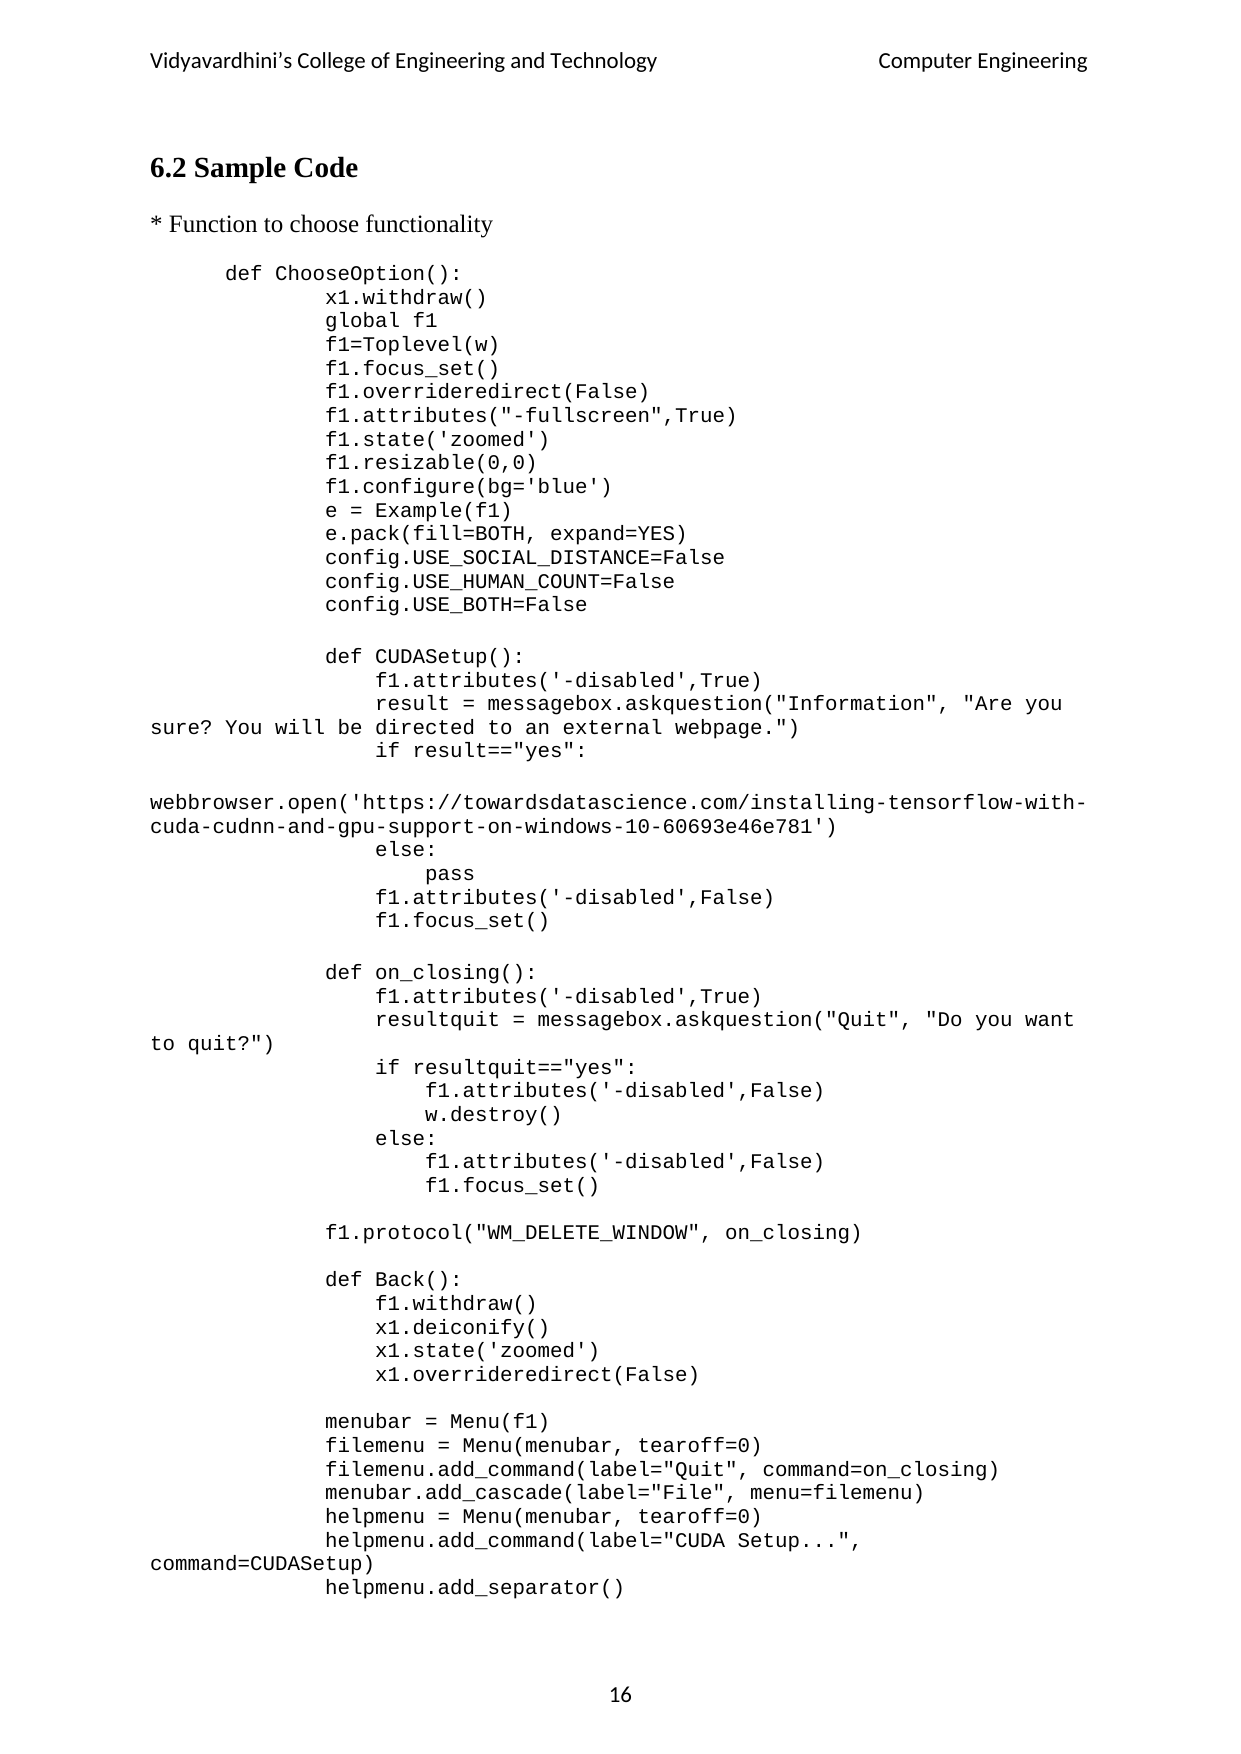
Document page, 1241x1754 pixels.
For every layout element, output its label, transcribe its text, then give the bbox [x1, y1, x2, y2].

text else: [150, 839, 1090, 863]
text f1.resizable(0,0) [150, 452, 1090, 476]
text f1.attributes('-disabled',True) [150, 669, 1090, 693]
text def Back(): [150, 1269, 1090, 1293]
text def CUDASetup(): [150, 646, 1090, 669]
text config.USE_SOCIAL_DISTANCE=False [150, 547, 1090, 571]
text x1.overrideredirect(False) [150, 1364, 1090, 1388]
text if resultquit=="yes": [150, 1057, 1090, 1080]
text x1.deiconify() [150, 1317, 1090, 1340]
text f1.configure(bg='blue') [150, 476, 1090, 500]
text config.USE_HUMAN_COUNT=False [150, 571, 1090, 594]
text f1.protocol("WM_DELETE_WINDOW", on_closing) [150, 1222, 1090, 1246]
text filemenu = Menu(menubar, tearoff=0) [150, 1435, 1090, 1459]
text f1.attributes('-disabled',False) [150, 1080, 1090, 1104]
text x1.withdraw() [150, 287, 1090, 311]
text w.destroy() [150, 1104, 1090, 1128]
text f1.withdraw() [150, 1293, 1090, 1317]
text f1.focus_set() [150, 358, 1090, 381]
text f1.focus_set() [150, 910, 1090, 934]
text f1.state('zoomed') [150, 429, 1090, 452]
text else: [150, 1128, 1090, 1151]
text f1.focus_set() [150, 1175, 1090, 1198]
text f1.attributes('-disabled',False) [150, 887, 1090, 910]
text * Function to choose functionality [150, 209, 1090, 238]
text def on_closing(): [150, 962, 1090, 986]
text helpmenu = Menu(menubar, tearoff=0) [150, 1506, 1090, 1529]
text e.pack(fill=BOTH, expand=YES) [150, 523, 1090, 547]
text menubar = Menu(f1) [150, 1411, 1090, 1435]
text f1.attributes("-fullscreen",True) [150, 405, 1090, 429]
text global f1 [150, 311, 1090, 334]
text helpmenu.add_command(label="CUDA Setup...", command=CUDASetup) [150, 1529, 1090, 1577]
text f1.attributes('-disabled',False) [150, 1151, 1090, 1175]
text f1.overrideredirect(False) [150, 381, 1090, 405]
text 6.2 Sample Code [150, 150, 1090, 183]
text resultquit = messagebox.askquestion("Quit", "Do you want to quit?") [150, 1009, 1090, 1057]
text webbrowser.open('https://towardsdatascience.com/installing-tensorflow-with-cuda-cudnn-and-gpu-support-on-windows-10-60693e46e781') [150, 764, 1090, 839]
text f1.attributes('-disabled',True) [150, 986, 1090, 1009]
text filemenu.add_command(label="Quit", command=on_closing) [150, 1459, 1090, 1482]
text e = Example(f1) [150, 500, 1090, 523]
text if result=="yes": [150, 741, 1090, 764]
text helpmenu.add_separator() [150, 1577, 1090, 1601]
text f1=Toplevel(w) [150, 334, 1090, 358]
text def ChooseOption(): [150, 263, 1090, 287]
text pass [150, 863, 1090, 887]
text menubar.add_cascade(label="File", menu=filemenu) [150, 1482, 1090, 1506]
text result = messagebox.askquestion("Information", "Are you sure? You will be directed to an external webpage.") [150, 693, 1090, 741]
text x1.state('zoomed') [150, 1340, 1090, 1364]
text config.USE_BOTH=False [150, 594, 1090, 618]
